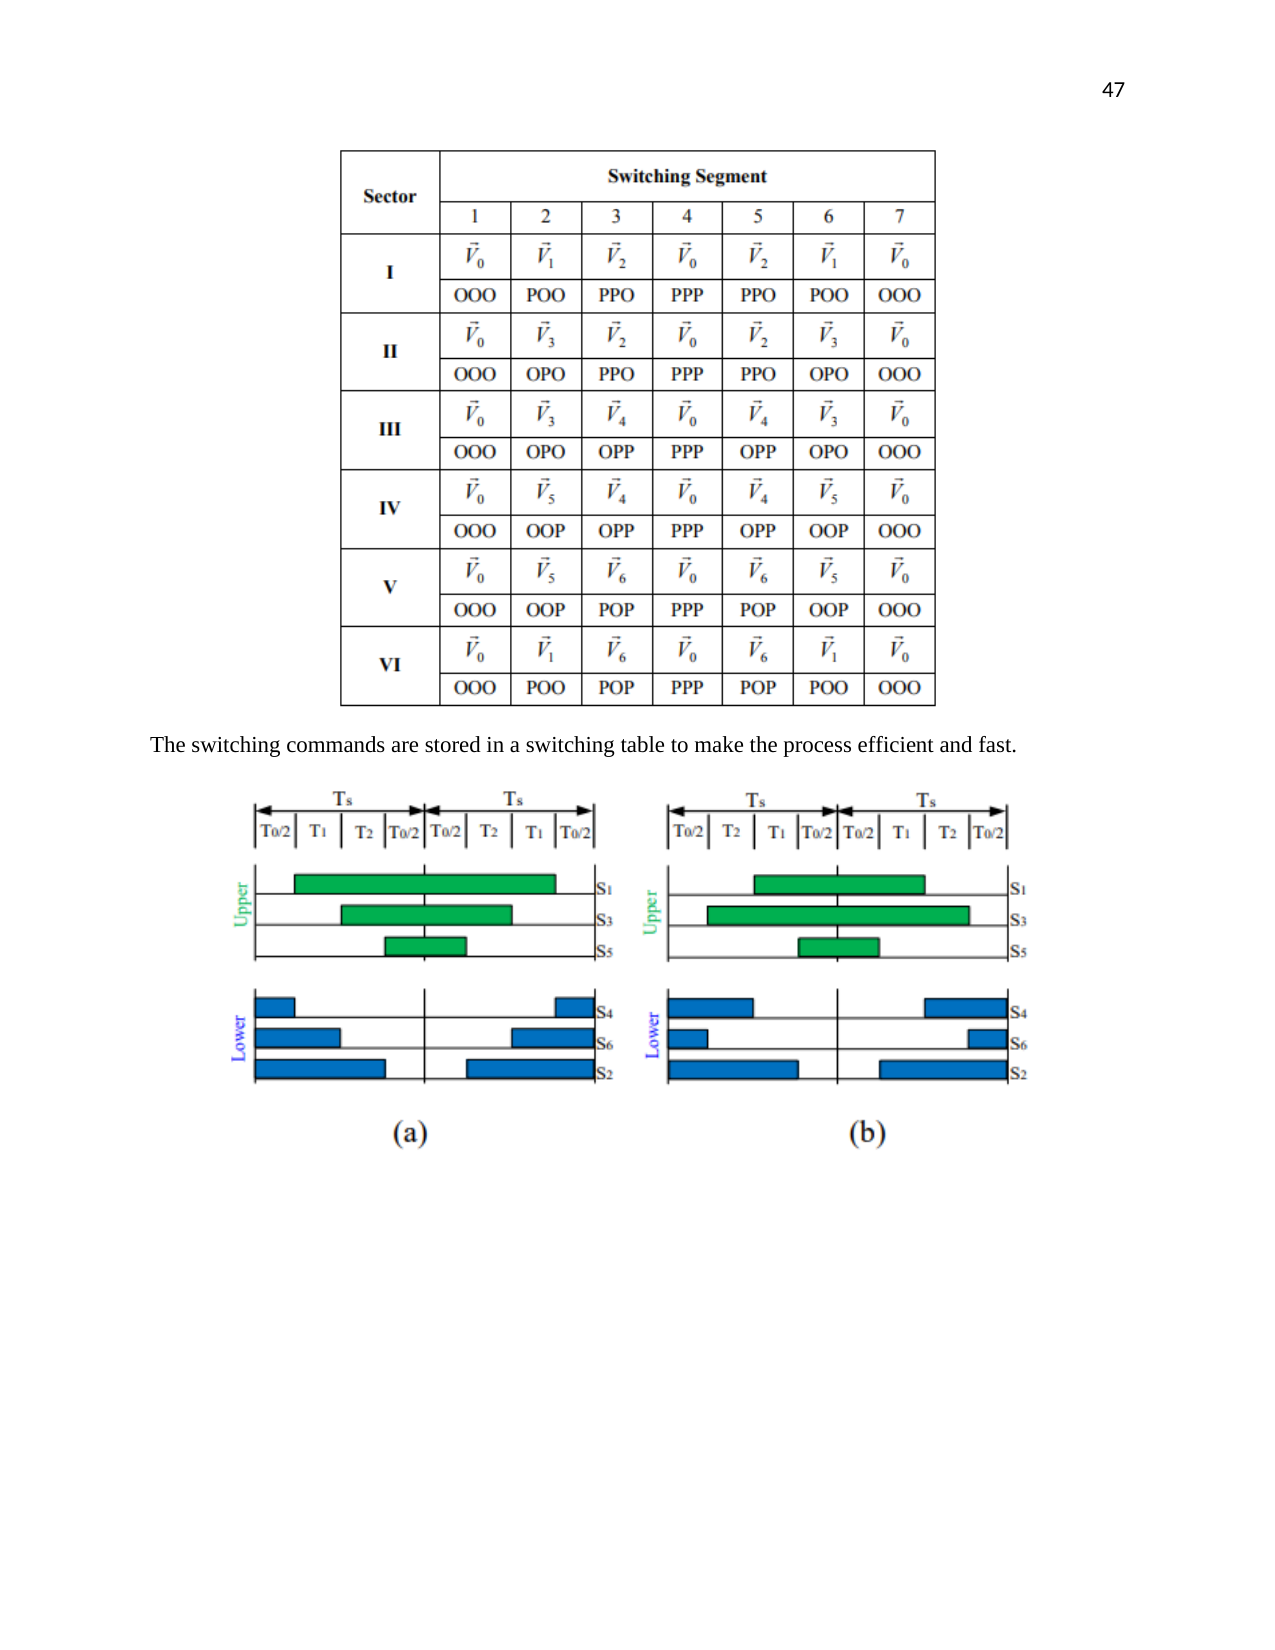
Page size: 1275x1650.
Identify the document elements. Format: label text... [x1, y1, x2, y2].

picture [230, 776, 1045, 1161]
text The switching commands are stored in a switching table to make the process efficient and fast. [150, 731, 1125, 758]
picture [335, 150, 940, 713]
